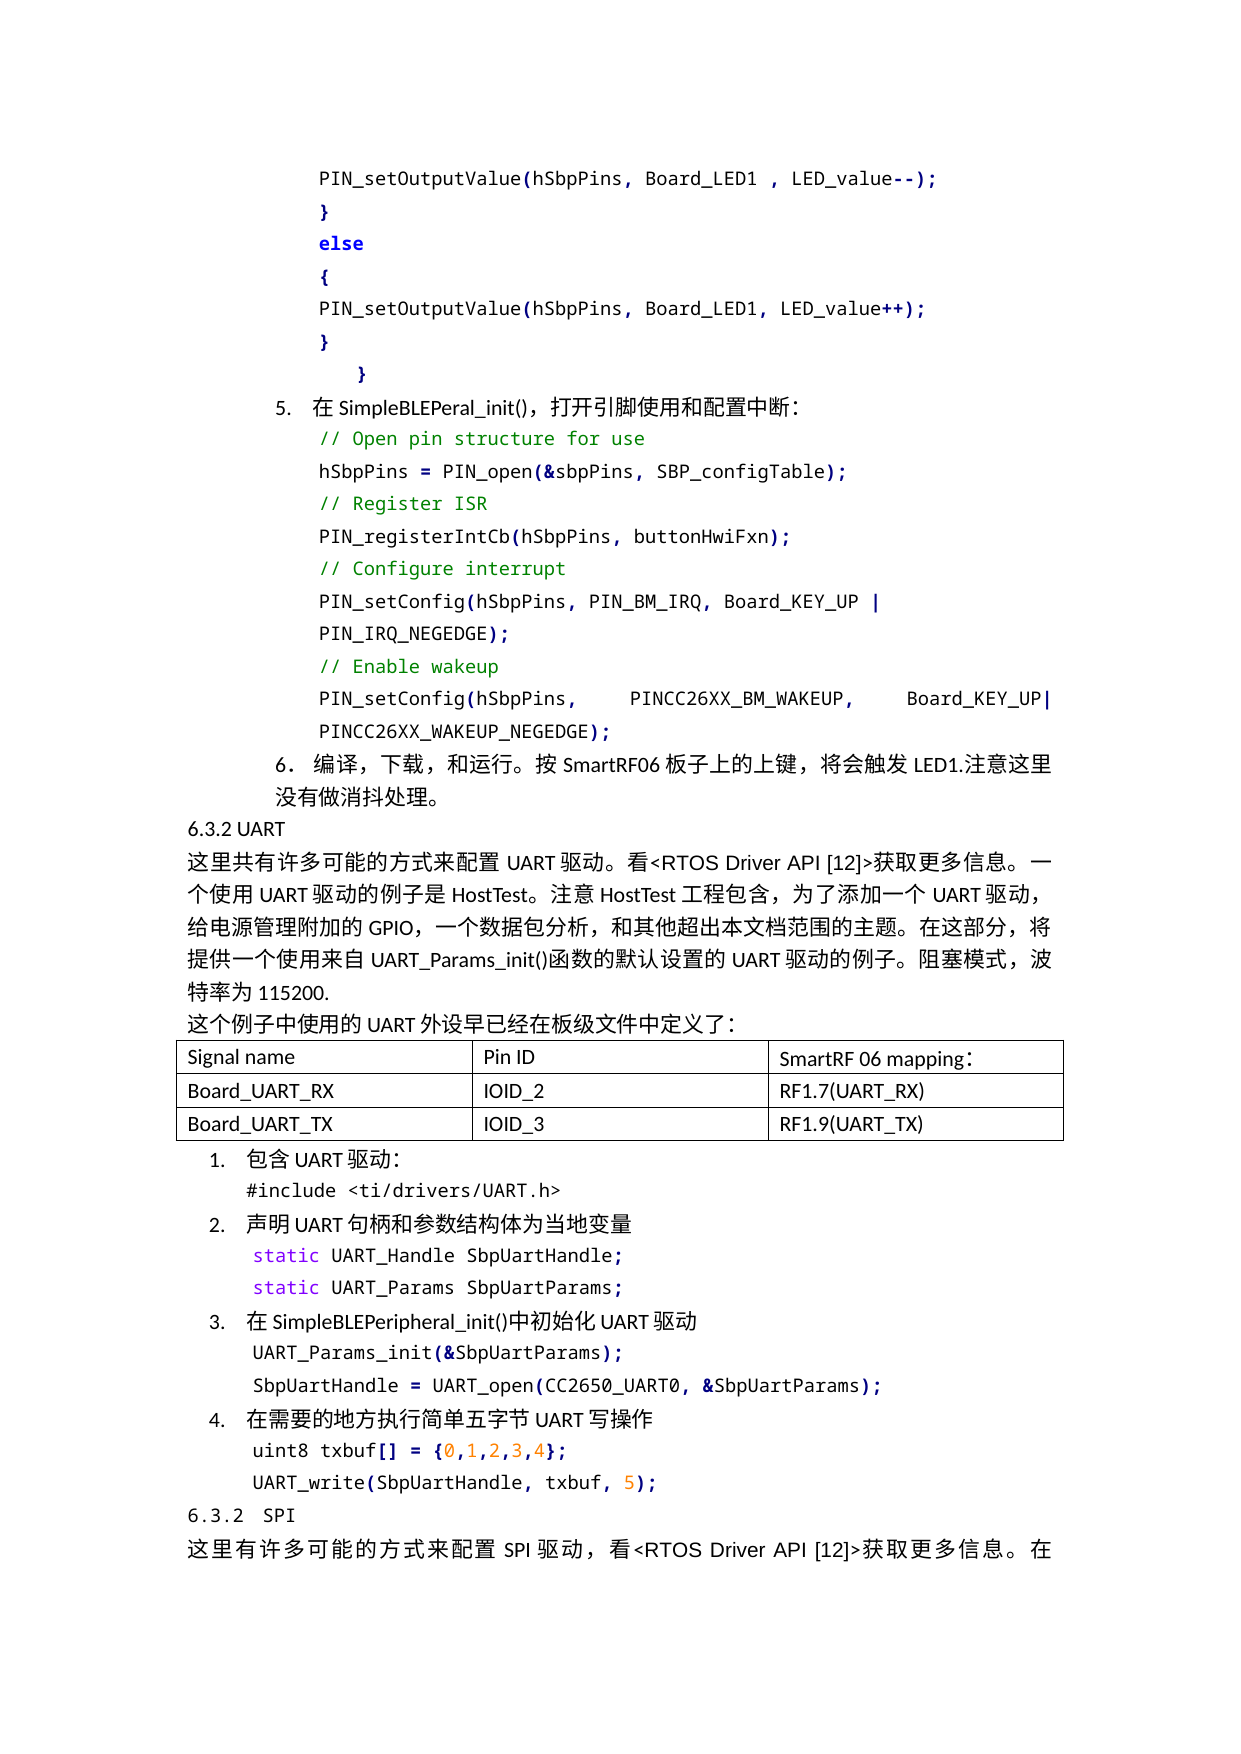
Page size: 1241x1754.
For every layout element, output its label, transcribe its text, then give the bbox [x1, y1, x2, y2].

list #include <ti/drivers/UART.h> [246, 1174, 1053, 1206]
table_cell Board_UART_RX [177, 1074, 472, 1107]
text // Enable wakeup [319, 649, 1053, 682]
text SbpUartHandle = UART_open(CC2650_UART0, &SbpUartParams); [252, 1369, 1053, 1401]
text 这个例子中使用的UART外设早已经在板级文件中定义了： [187, 1007, 1053, 1039]
table_cell RF1.9(UART_TX) [769, 1108, 1063, 1140]
list } [356, 357, 1053, 389]
text PIN_registerIntCb(hSbpPins, buttonHwiFxn); [319, 519, 1053, 552]
table_cell Board_UART_TX [177, 1108, 472, 1140]
table_cell IOID_2 [473, 1074, 768, 1107]
list 在SimpleBLEPeral_init()，打开引脚使用和配置中断： [275, 389, 1053, 422]
text static UART_Params SbpUartParams; [252, 1271, 1053, 1304]
table_header Signal name [177, 1041, 472, 1073]
list 在需要的地方执行简单五字节UART写操作 [209, 1401, 1053, 1434]
text PIN_setOutputValue(hSbpPins, Board_LED1, LED_value++); [319, 292, 1053, 324]
table_cell IOID_3 [473, 1108, 768, 1140]
text UART_write(SbpUartHandle, txbuf, 5); [252, 1466, 1053, 1499]
text PIN_setOutputValue(hSbpPins, Board_LED1 , LED_value--); [319, 162, 1053, 194]
text // Open pin structure for use [319, 422, 1053, 454]
text { [319, 259, 1053, 292]
table_header Pin ID [473, 1041, 768, 1073]
text 这里共有许多可能的方式来配置UART驱动。看<RTOS Driver API [12]>获取更多信息。一个使用UART驱动的例子是HostTest。注意HostTest工程包含，为了添加一个UART驱动，给电源管理附加的GPIO，一个数据包分析，和其他超出本文档范围的主题。在这部分，将提供一个使用来自UART_Params_init()函数的默认设置的UART驱动的例子。阻塞模式，波特率为115200. [187, 844, 1053, 1007]
text PIN_setConfig(hSbpPins, PIN_BM_IRQ, Board_KEY_UP | PIN_IRQ_NEGEDGE); [319, 584, 1053, 649]
text hSbpPins = PIN_open(&sbpPins, SBP_configTable); [319, 454, 1053, 487]
text // Configure interrupt [319, 552, 1053, 584]
text uint8 txbuf[] = {0,1,2,3,4}; [252, 1434, 1053, 1466]
table_cell RF1.7(UART_RX) [769, 1074, 1063, 1107]
table_header SmartRF 06 mapping： [769, 1041, 1063, 1073]
text static UART_Handle SbpUartHandle; [252, 1239, 1053, 1271]
text UART_Params_init(&SbpUartParams); [252, 1336, 1053, 1369]
text PIN_setConfig(hSbpPins, PINCC26XX_BM_WAKEUP, Board_KEY_UP|PINCC26XX_WAKEUP_NEGEDGE); [319, 682, 1053, 747]
text } [319, 324, 1053, 357]
list SPI [187, 1499, 1053, 1531]
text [187, 1531, 1053, 1564]
text else [319, 227, 1053, 259]
text // Register ISR [319, 487, 1053, 519]
text } [319, 194, 1053, 227]
text 6.3.2 UART [187, 812, 1053, 844]
text 6． 编译，下载，和运行。按SmartRF06板子上的上键，将会触发LED1.注意这里没有做消抖处理。 [275, 747, 1053, 812]
list 在SimpleBLEPeripheral_init()中初始化UART驱动 [209, 1304, 1053, 1336]
list 声明UART句柄和参数结构体为当地变量 [209, 1206, 1053, 1239]
list 包含UART驱动： [209, 1141, 1053, 1174]
